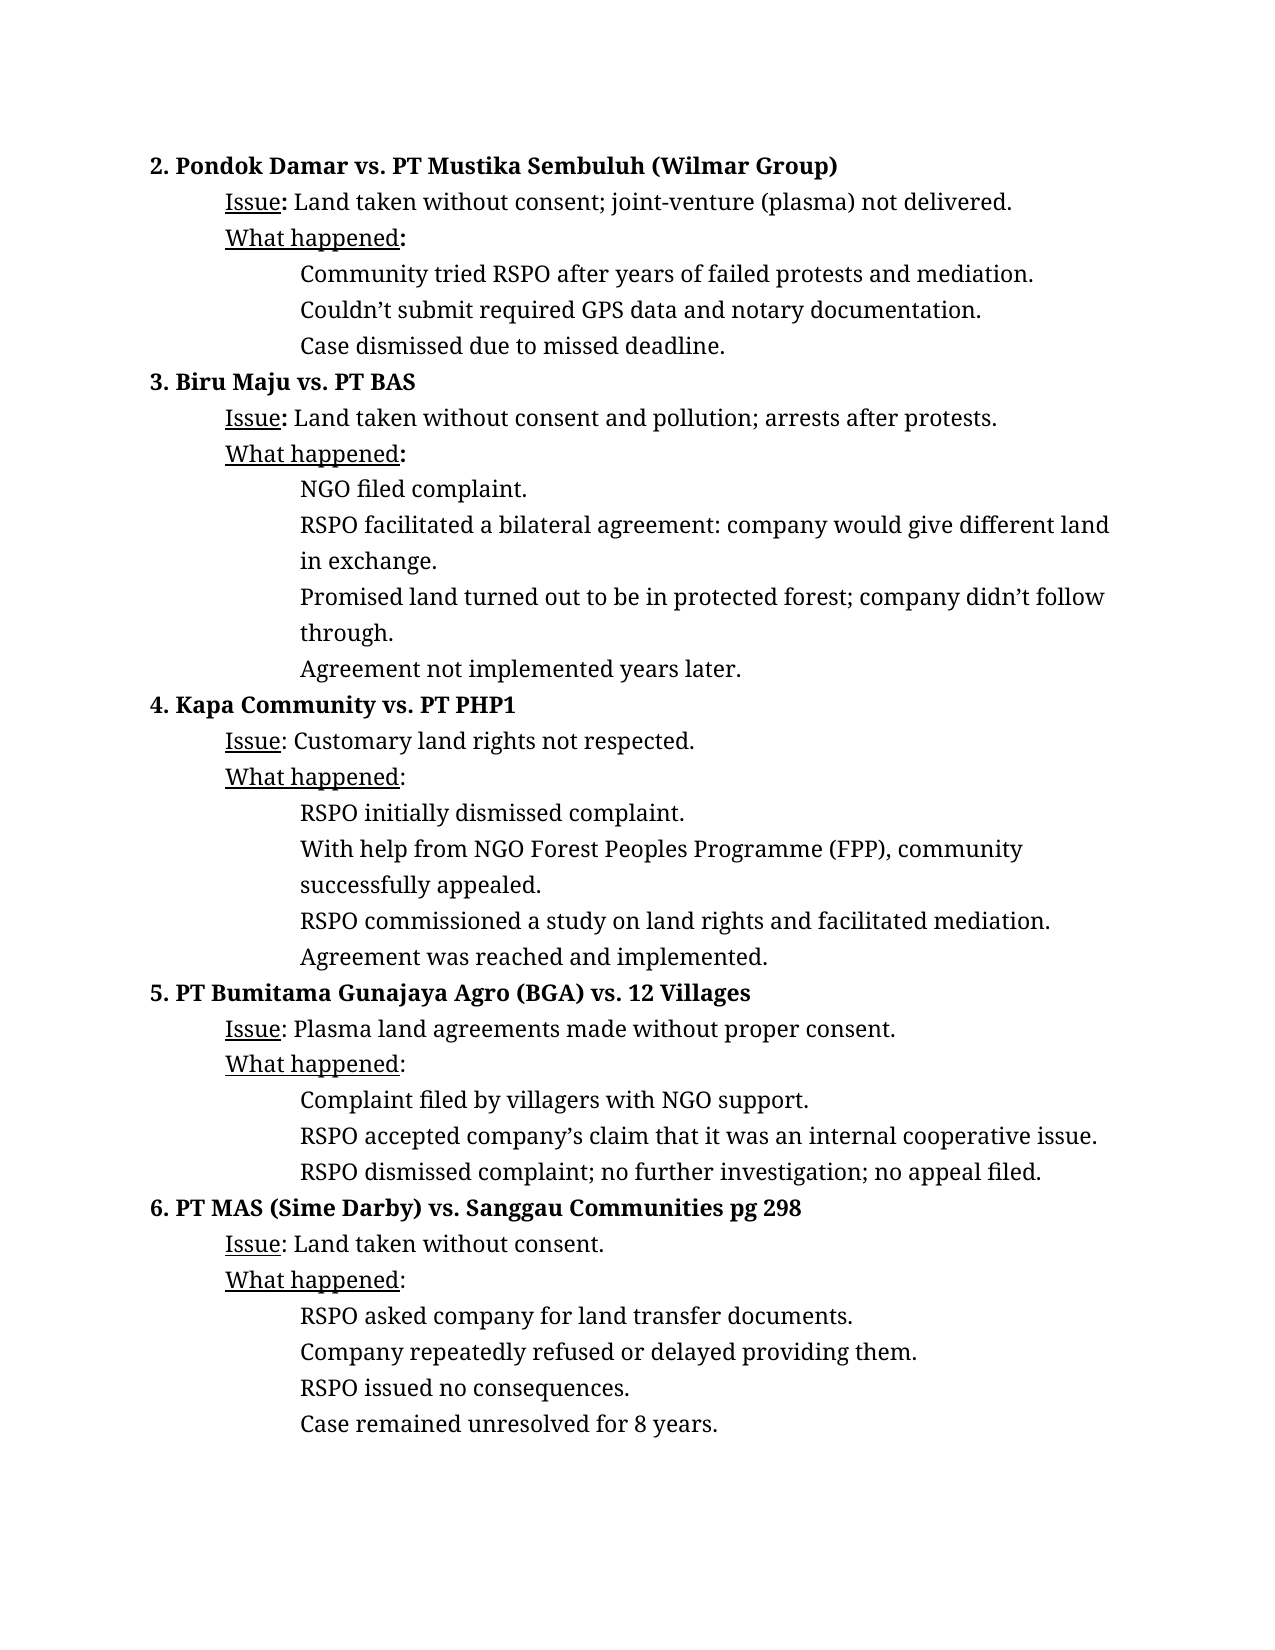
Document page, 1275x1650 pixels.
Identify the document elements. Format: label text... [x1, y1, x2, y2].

text Case dismissed due to missed deadline. [300, 330, 1125, 361]
text 6. PT MAS (Sime Darby) vs. Sanggau Communities pg 298 [150, 1192, 1125, 1223]
text RSPO asked company for land transfer documents. [300, 1300, 1125, 1331]
text Community tried RSPO after years of failed protests and mediation. [300, 258, 1125, 289]
text Issue: Land taken without consent and pollution; arrests after protests. [225, 402, 1125, 433]
text What happened: [225, 1264, 1125, 1295]
text Promised land turned out to be in protected forest; company didn’t follow through. [300, 581, 1125, 648]
text What happened: [225, 222, 1125, 253]
text Company repeatedly refused or delayed providing them. [300, 1336, 1125, 1367]
text Issue: Customary land rights not respected. [225, 725, 1125, 756]
text RSPO facilitated a bilateral agreement: company would give different land in exchange. [300, 509, 1125, 577]
text 4. Kapa Community vs. PT PHP1 [150, 689, 1125, 720]
text NGO filed complaint. [300, 473, 1125, 505]
text Issue: Land taken without consent; joint-venture (plasma) not delivered. [225, 186, 1125, 217]
text RSPO issued no consequences. [300, 1372, 1125, 1403]
text RSPO commissioned a study on land rights and facilitated mediation. [300, 905, 1125, 936]
text Issue: Land taken without consent. [225, 1228, 1125, 1259]
text 5. PT Bumitama Gunajaya Agro (BGA) vs. 12 Villages [150, 977, 1125, 1008]
text Case remained unresolved for 8 years. [300, 1408, 1125, 1439]
text With help from NGO Forest Peoples Programme (FPP), community successfully appealed. [300, 833, 1125, 900]
text What happened: [225, 761, 1125, 792]
text Couldn’t submit required GPS data and notary documentation. [300, 294, 1125, 325]
text 2. Pondok Damar vs. PT Mustika Sembuluh (Wilmar Group) [150, 150, 1125, 181]
text Agreement was reached and implemented. [300, 941, 1125, 972]
text 3. Biru Maju vs. PT BAS [150, 366, 1125, 397]
text Issue: Plasma land agreements made without proper consent. [225, 1012, 1125, 1044]
text What happened: [225, 1048, 1125, 1080]
text RSPO accepted company’s claim that it was an internal cooperative issue. [300, 1120, 1125, 1152]
text What happened: [225, 437, 1125, 469]
text RSPO dismissed complaint; no further investigation; no appeal filed. [300, 1156, 1125, 1187]
text Agreement not implemented years later. [300, 653, 1125, 684]
text Complaint filed by villagers with NGO support. [300, 1084, 1125, 1116]
text RSPO initially dismissed complaint. [300, 797, 1125, 828]
